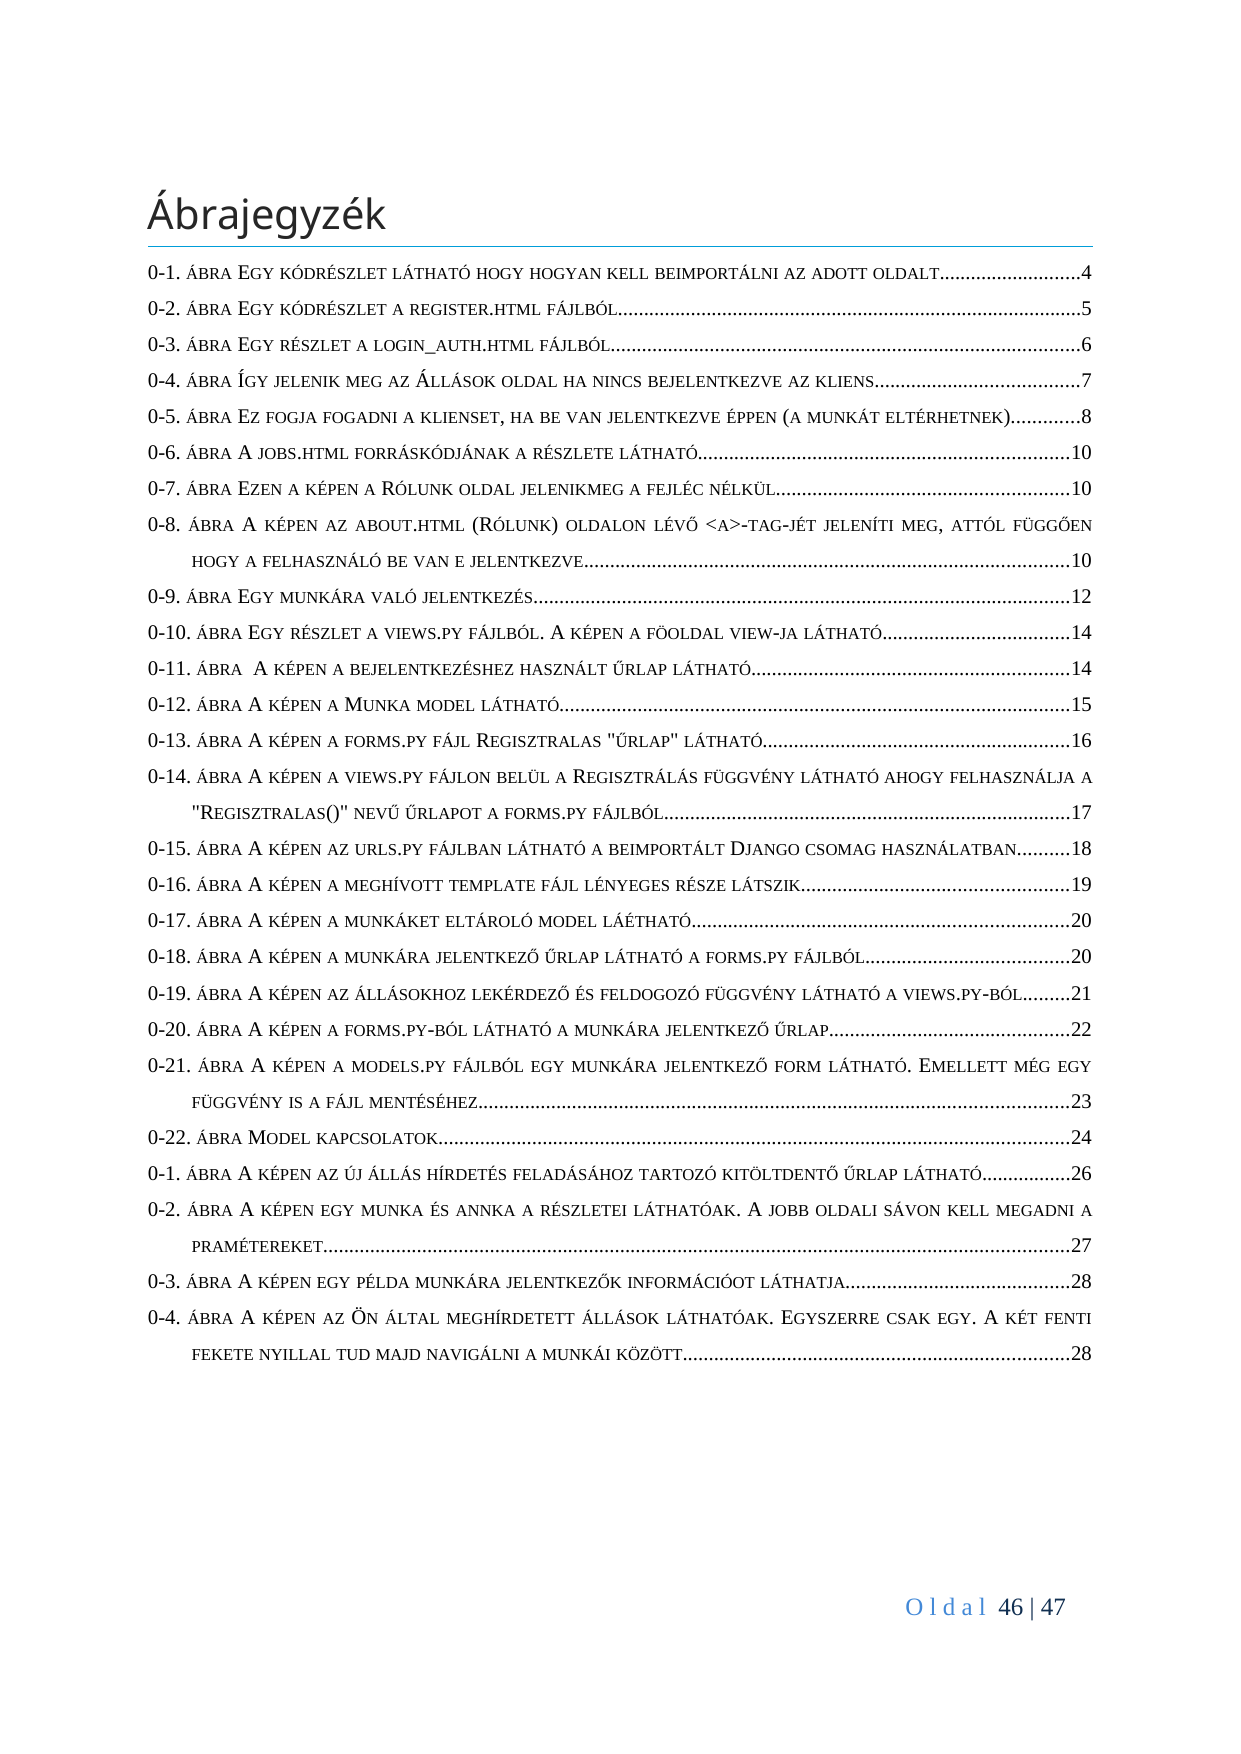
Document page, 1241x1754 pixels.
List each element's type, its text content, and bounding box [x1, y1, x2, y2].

text 0-8. ábra A képen az about.html (Rólunk) oldalon lévő <a>-tag-jét jeleníti meg, attól függően hogy a felhasználó be van e jelentkezve 10 [148, 512, 1093, 572]
text 0-22. ábra Model kapcsolatok 24 [148, 1124, 1093, 1149]
text 0-12. ábra A képen a Munka model látható 15 [148, 692, 1093, 716]
text 0-4. ábra Így jelenik meg az Állások oldal ha nincs bejelentkezve az kliens 7 [148, 368, 1093, 392]
text 0-3. ábra A képen egy példa munkára jelentkezők információot láthatja 28 [148, 1269, 1093, 1293]
text 0-14. ábra A képen a views.py fájlon belül a Regisztrálás függvény látható ahogy felhasználja a "Regisztralas()" nevű űrlapot a forms.py fájlból 17 [148, 764, 1093, 824]
text 0-9. ábra Egy munkára való jelentkezés 12 [148, 584, 1093, 608]
text 0-11. ábra A képen a bejelentkezéshez használt űrlap látható. 14 [148, 656, 1093, 680]
text 0-13. ábra A képen a forms.py fájl Regisztralas "űrlap" látható 16 [148, 728, 1093, 752]
subtitle Ábrajegyzék [148, 185, 1093, 246]
text 0-2. ábra A képen egy munka és annka a részletei láthatóak. A jobb oldali sávon kell megadni a pramétereket 27 [148, 1197, 1093, 1257]
text 0-17. ábra A képen a munkáket eltároló model láétható 20 [148, 908, 1093, 932]
text 0-1. ábra Egy kódrészlet látható hogy hogyan kell beimportálni az adott oldalt. 4 [148, 259, 1093, 284]
text 0-21. ábra A képen a models.py fájlból egy munkára jelentkező form látható. Emellett még egy függvény is a fájl mentéséhez. 23 [148, 1052, 1093, 1113]
text 0-7. ábra Ezen a képen a Rólunk oldal jelenikmeg a fejléc nélkül 10 [148, 476, 1093, 500]
text 0-1. ábra A képen az új állás hírdetés feladásához tartozó kitöltdentő űrlap látható. 26 [148, 1161, 1093, 1185]
text 0-20. ábra A képen a forms.py-ból látható a munkára jelentkező űrlap 22 [148, 1016, 1093, 1041]
text 0-19. ábra A képen az állásokhoz lekérdező és feldogozó függvény látható a views.py-ból 21 [148, 980, 1093, 1004]
text 0-6. ábra A jobs.html forráskódjának a részlete látható. 10 [148, 440, 1093, 464]
text 0-3. ábra Egy részlet a login_auth.html fájlból 6 [148, 332, 1093, 356]
text 0-2. ábra Egy kódrészlet a register.html fájlból 5 [148, 296, 1093, 320]
text 0-5. ábra Ez fogja fogadni a klienset, ha be van jelentkezve éppen (a munkát eltérhetnek) 8 [148, 404, 1093, 428]
text 0-4. ábra A képen az Ön által meghírdetett állások láthatóak. Egyszerre csak egy. A két fenti fekete nyillal tud majd navigálni a munkái között 28 [148, 1305, 1093, 1365]
text 0-18. ábra A képen a munkára jelentkező űrlap látható a forms.py fájlból. 20 [148, 944, 1093, 968]
text 0-10. ábra Egy részlet a views.py fájlból. A képen a föoldal view-ja látható. 14 [148, 620, 1093, 644]
text 0-16. ábra A képen a meghívott template fájl lényeges része látszik 19 [148, 872, 1093, 896]
text 0-15. ábra A képen az urls.py fájlban látható a beimportált Django csomag használatban 18 [148, 836, 1093, 860]
